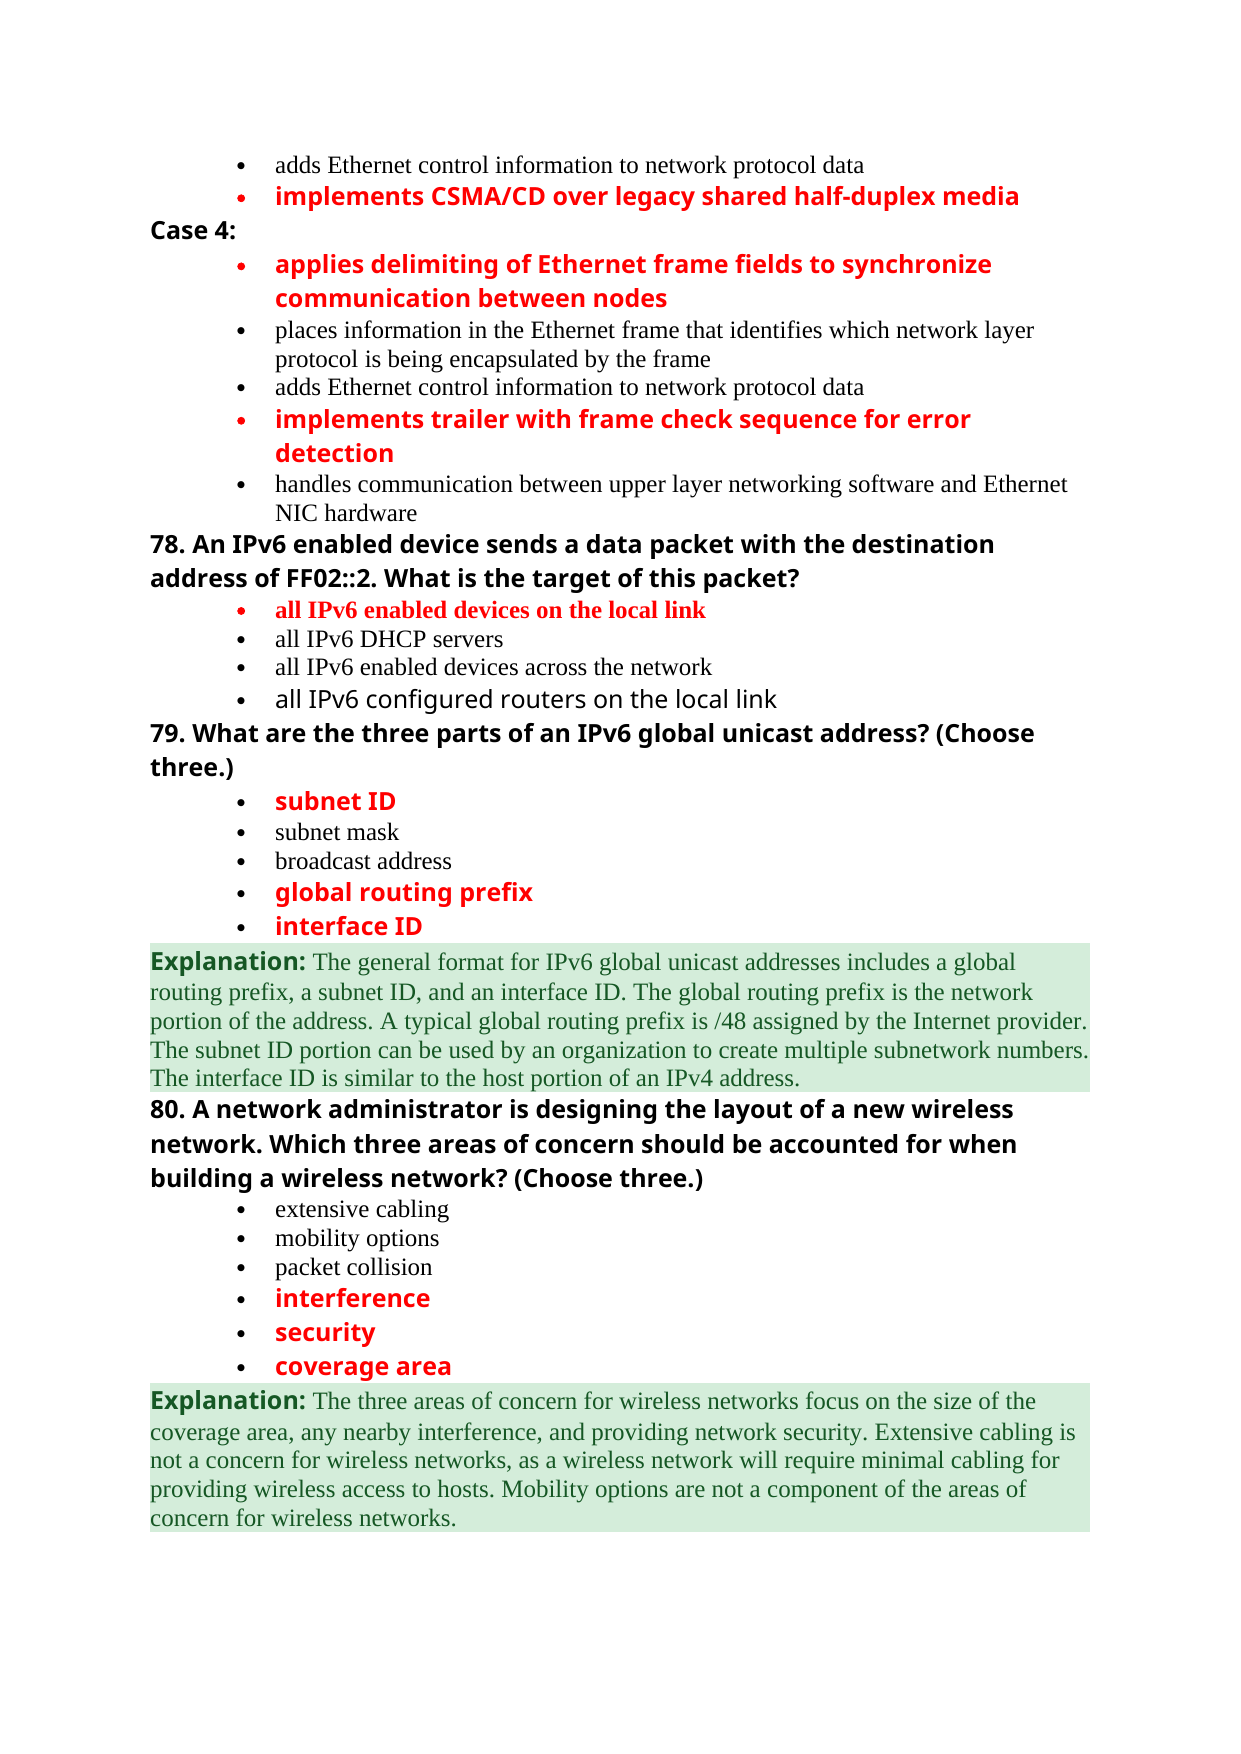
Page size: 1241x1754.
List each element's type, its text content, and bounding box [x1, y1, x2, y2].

text 78. An IPv6 enabled device sends a data packet with the destination address of FF02::2. What is the target of this packet?​ [150, 527, 1090, 595]
list broadcast address [237, 846, 1090, 875]
list subnet ID [237, 783, 1090, 817]
list all IPv6 enabled devices across the network​ [237, 652, 1090, 681]
list all IPv6 enabled devices on the local link​ [237, 595, 1090, 624]
list all IPv6 configured routers on the local link​ [237, 681, 1090, 715]
list interference [237, 1281, 1090, 1315]
text 79. What are the three parts of an IPv6 global unicast address? (Choose three.) [150, 715, 1090, 783]
list subnet mask [237, 817, 1090, 846]
text Explanation: The general format for IPv6 global unicast addresses includes a global routing prefix, a subnet ID, and an interface ID. The global routing prefix is the network portion of the address. A typical global routing prefix is /48 assigned by the Internet provider. The subnet ID portion can be used by an organization to create multiple subnetwork numbers. The interface ID is similar to the host portion of an IPv4 address. [150, 943, 1090, 1092]
list mobility options [237, 1223, 1090, 1252]
list interface ID [237, 909, 1090, 943]
list handles communication between upper layer networking software and Ethernet NIC hardware [237, 469, 1090, 527]
list all IPv6 DHCP servers​ [237, 624, 1090, 652]
list implements trailer with frame check sequence for error detection [237, 401, 1090, 469]
text Explanation: The three areas of concern for wireless networks focus on the size of the coverage area, any nearby interference, and providing network security. Extensive cabling is not a concern for wireless networks, as a wireless network will require minimal cabling for providing wireless access to hosts. Mobility options are not a component of the areas of concern for wireless networks. [150, 1383, 1090, 1532]
list adds Ethernet control information to network protocol data [237, 150, 1090, 179]
list coverage area [237, 1349, 1090, 1383]
list applies delimiting of Ethernet frame fields to synchronize communication between nodes [237, 247, 1090, 315]
list security [237, 1315, 1090, 1349]
text 80. A network administrator is designing the layout of a new wireless network. Which three areas of concern should be accounted for when building a wireless network? (Choose three.) [150, 1092, 1090, 1194]
list packet collision [237, 1252, 1090, 1281]
list adds Ethernet control information to network protocol data [237, 372, 1090, 401]
list places information in the Ethernet frame that identifies which network layer protocol is being encapsulated by the frame [237, 315, 1090, 372]
list implements CSMA/CD over legacy shared half-duplex media [237, 179, 1090, 213]
list global routing prefix [237, 875, 1090, 909]
text Case 4: [150, 213, 1090, 247]
list extensive cabling [237, 1194, 1090, 1223]
